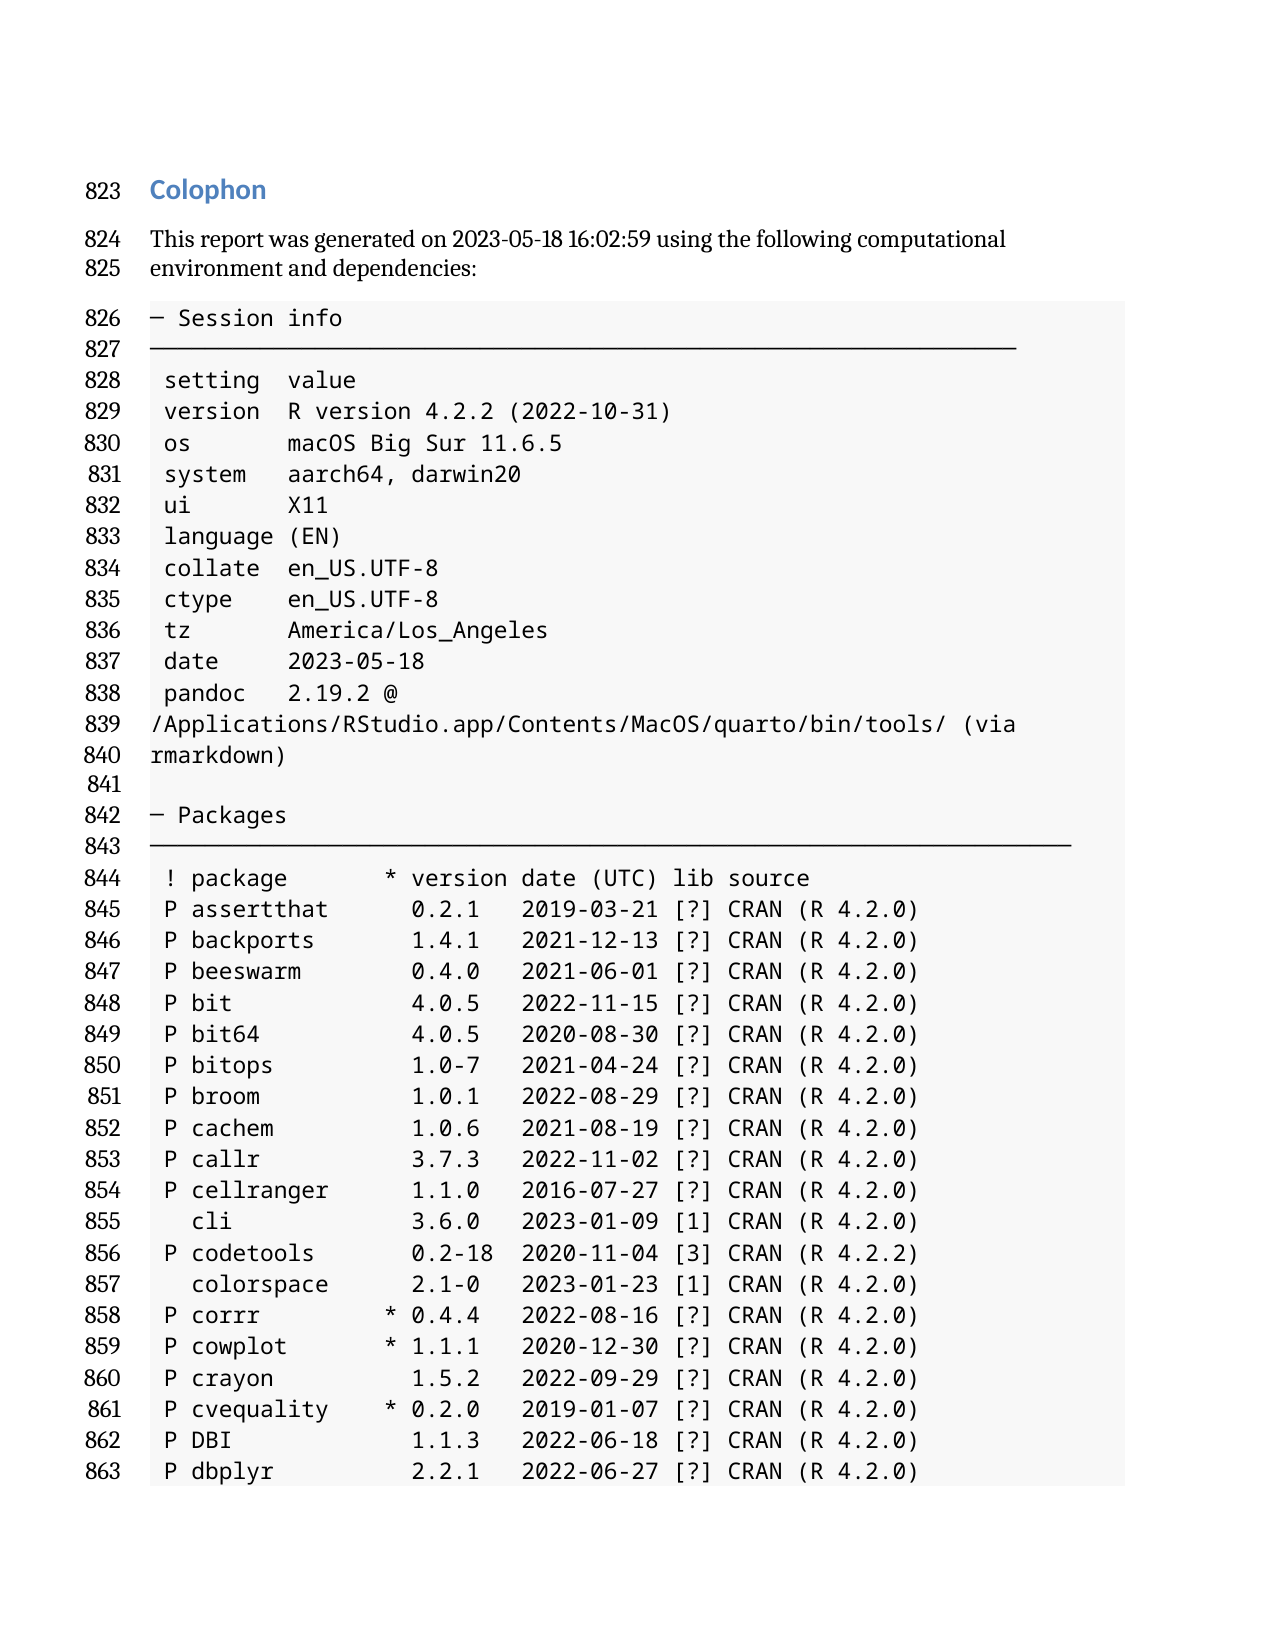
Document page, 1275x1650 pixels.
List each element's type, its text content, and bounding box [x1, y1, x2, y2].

text This report was generated on 2023-05-18 16:02:59 using the following computational environment and dependencies: [150, 225, 1125, 283]
subtitle Colophon [150, 171, 1125, 206]
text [150, 301, 1125, 1486]
